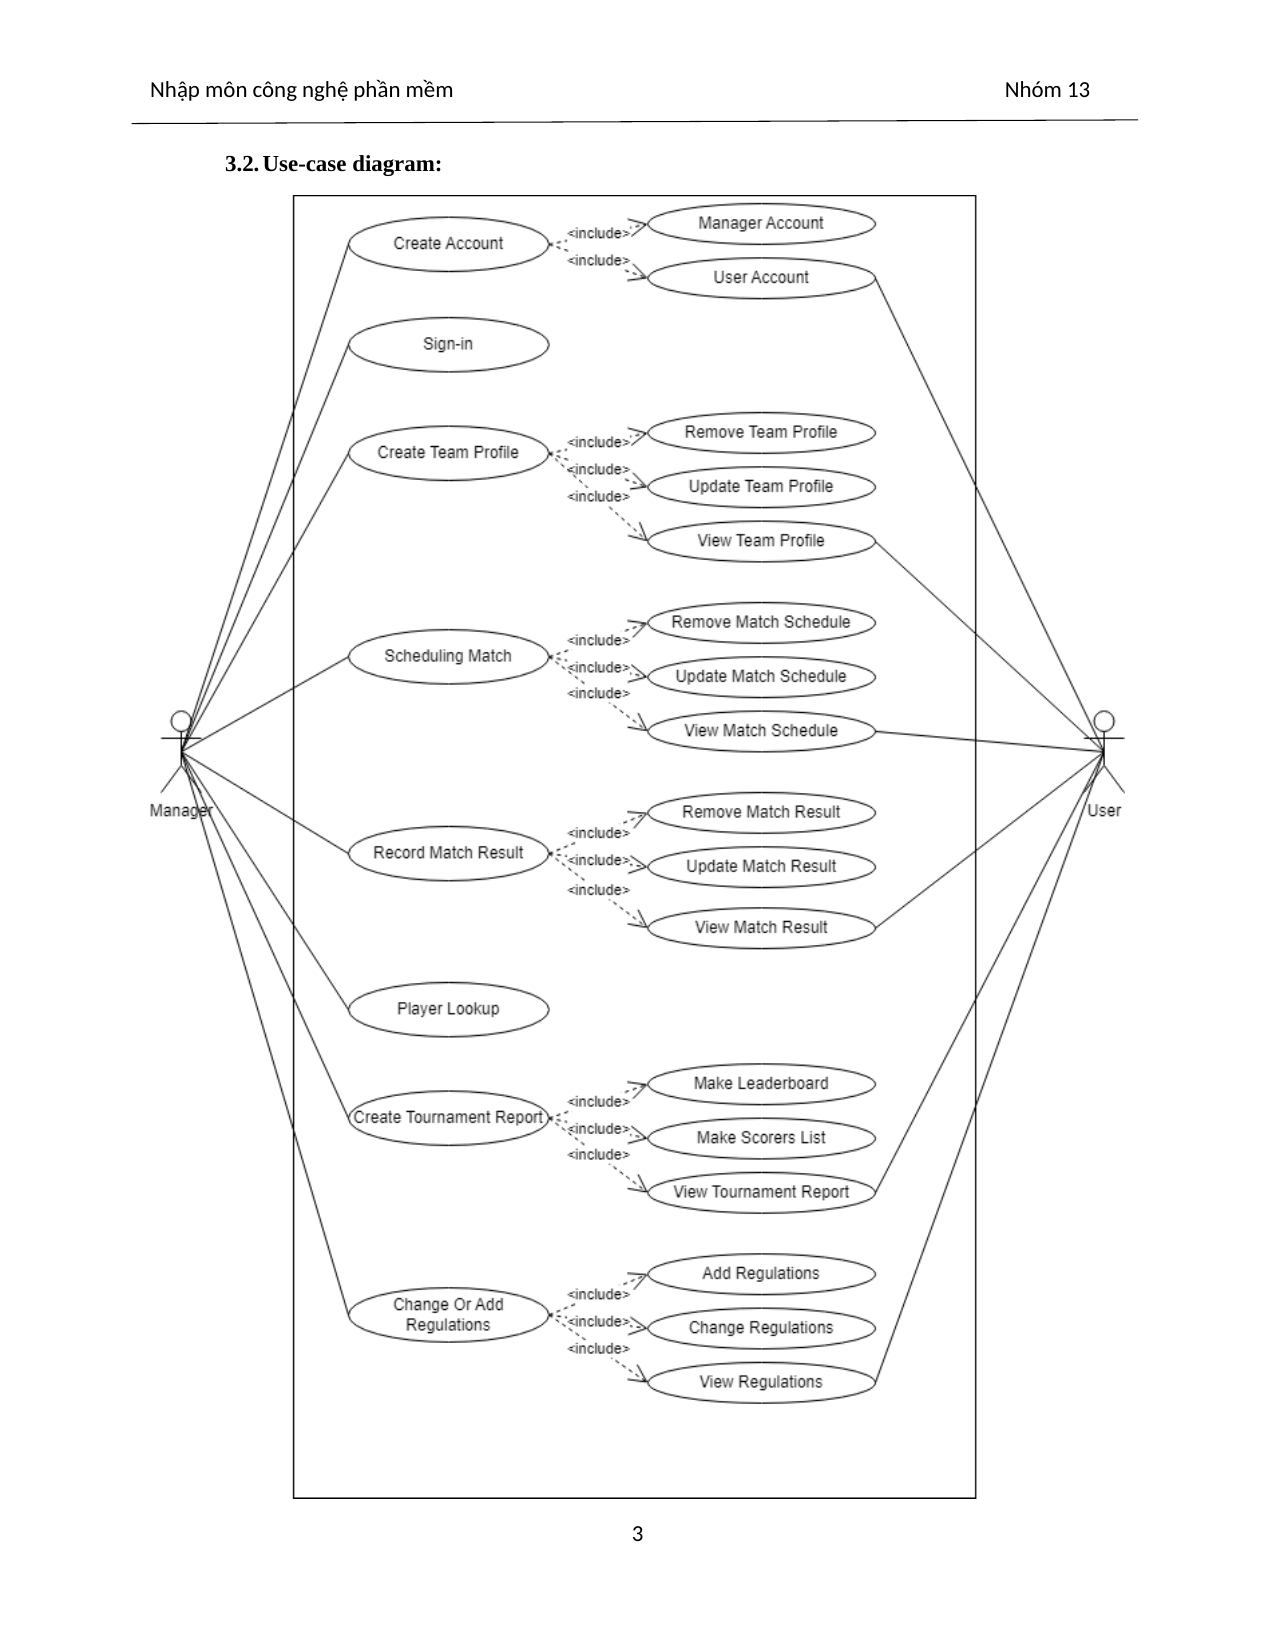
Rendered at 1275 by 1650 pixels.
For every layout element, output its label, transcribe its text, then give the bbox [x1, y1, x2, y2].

picture [150, 195, 1125, 1499]
list Use-case diagram: [225, 150, 1125, 176]
